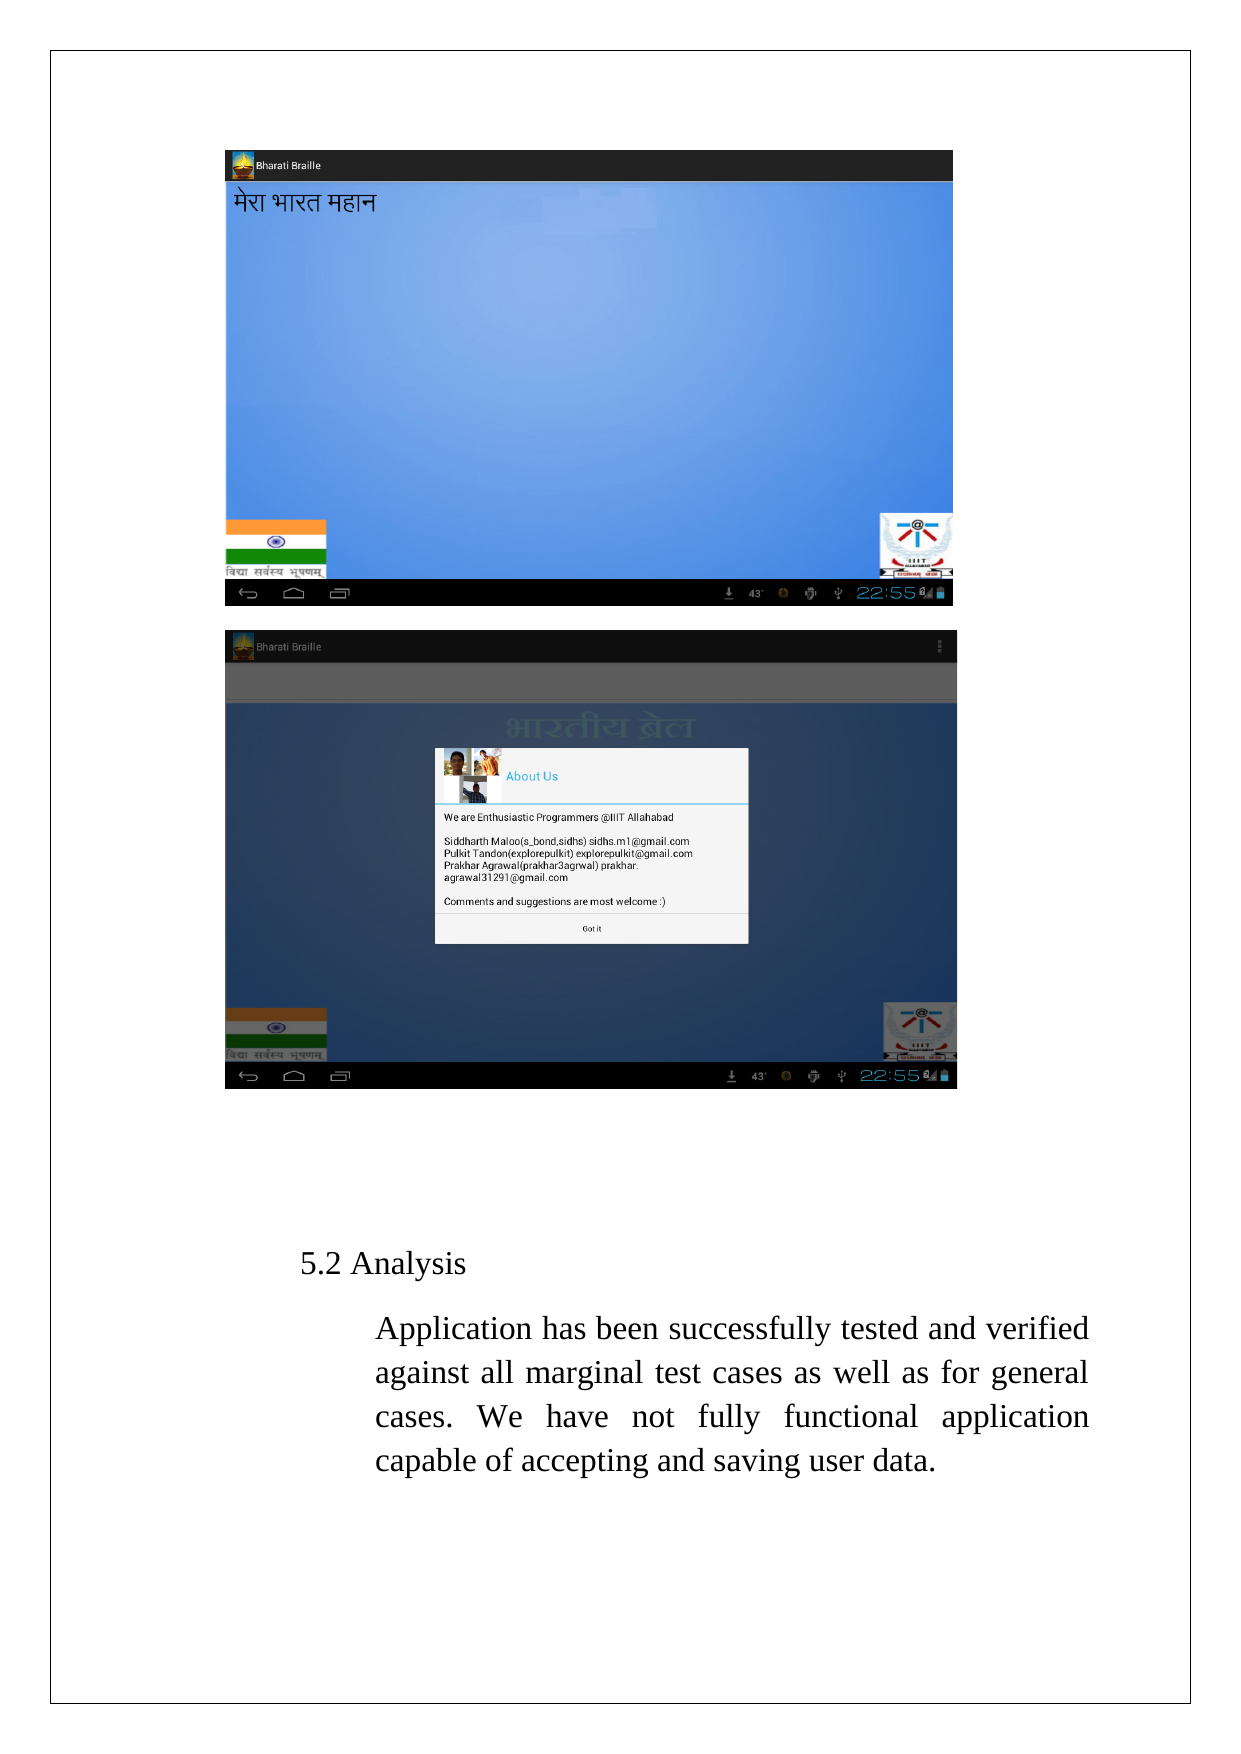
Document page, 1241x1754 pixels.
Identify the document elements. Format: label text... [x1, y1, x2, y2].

text Application has been successfully tested and verified against all marginal test cases as well as for general cases. We have not fully functional application capable of accepting and saving user data. [375, 1308, 1090, 1479]
picture [225, 150, 953, 606]
picture [225, 630, 958, 1089]
text 5.2 Analysis [225, 1243, 1090, 1282]
